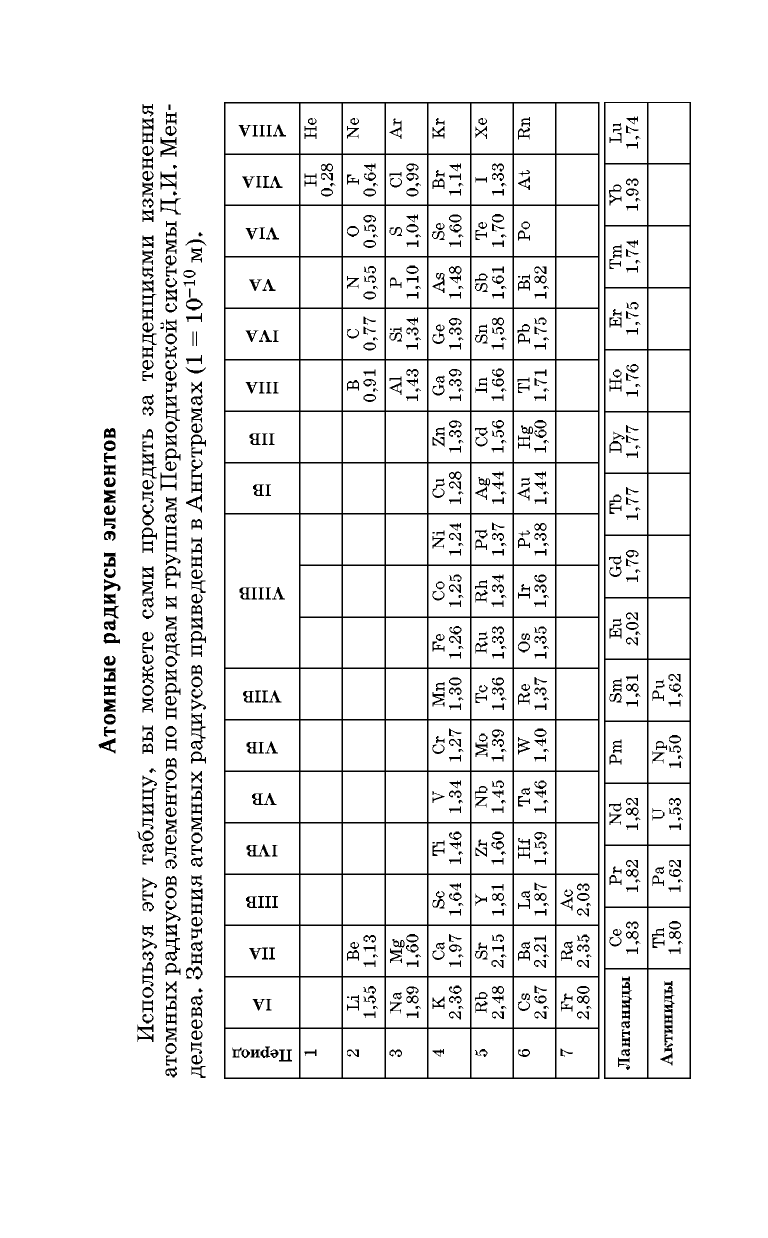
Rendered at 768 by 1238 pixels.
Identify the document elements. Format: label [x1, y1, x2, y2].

picture [98, 102, 691, 1079]
